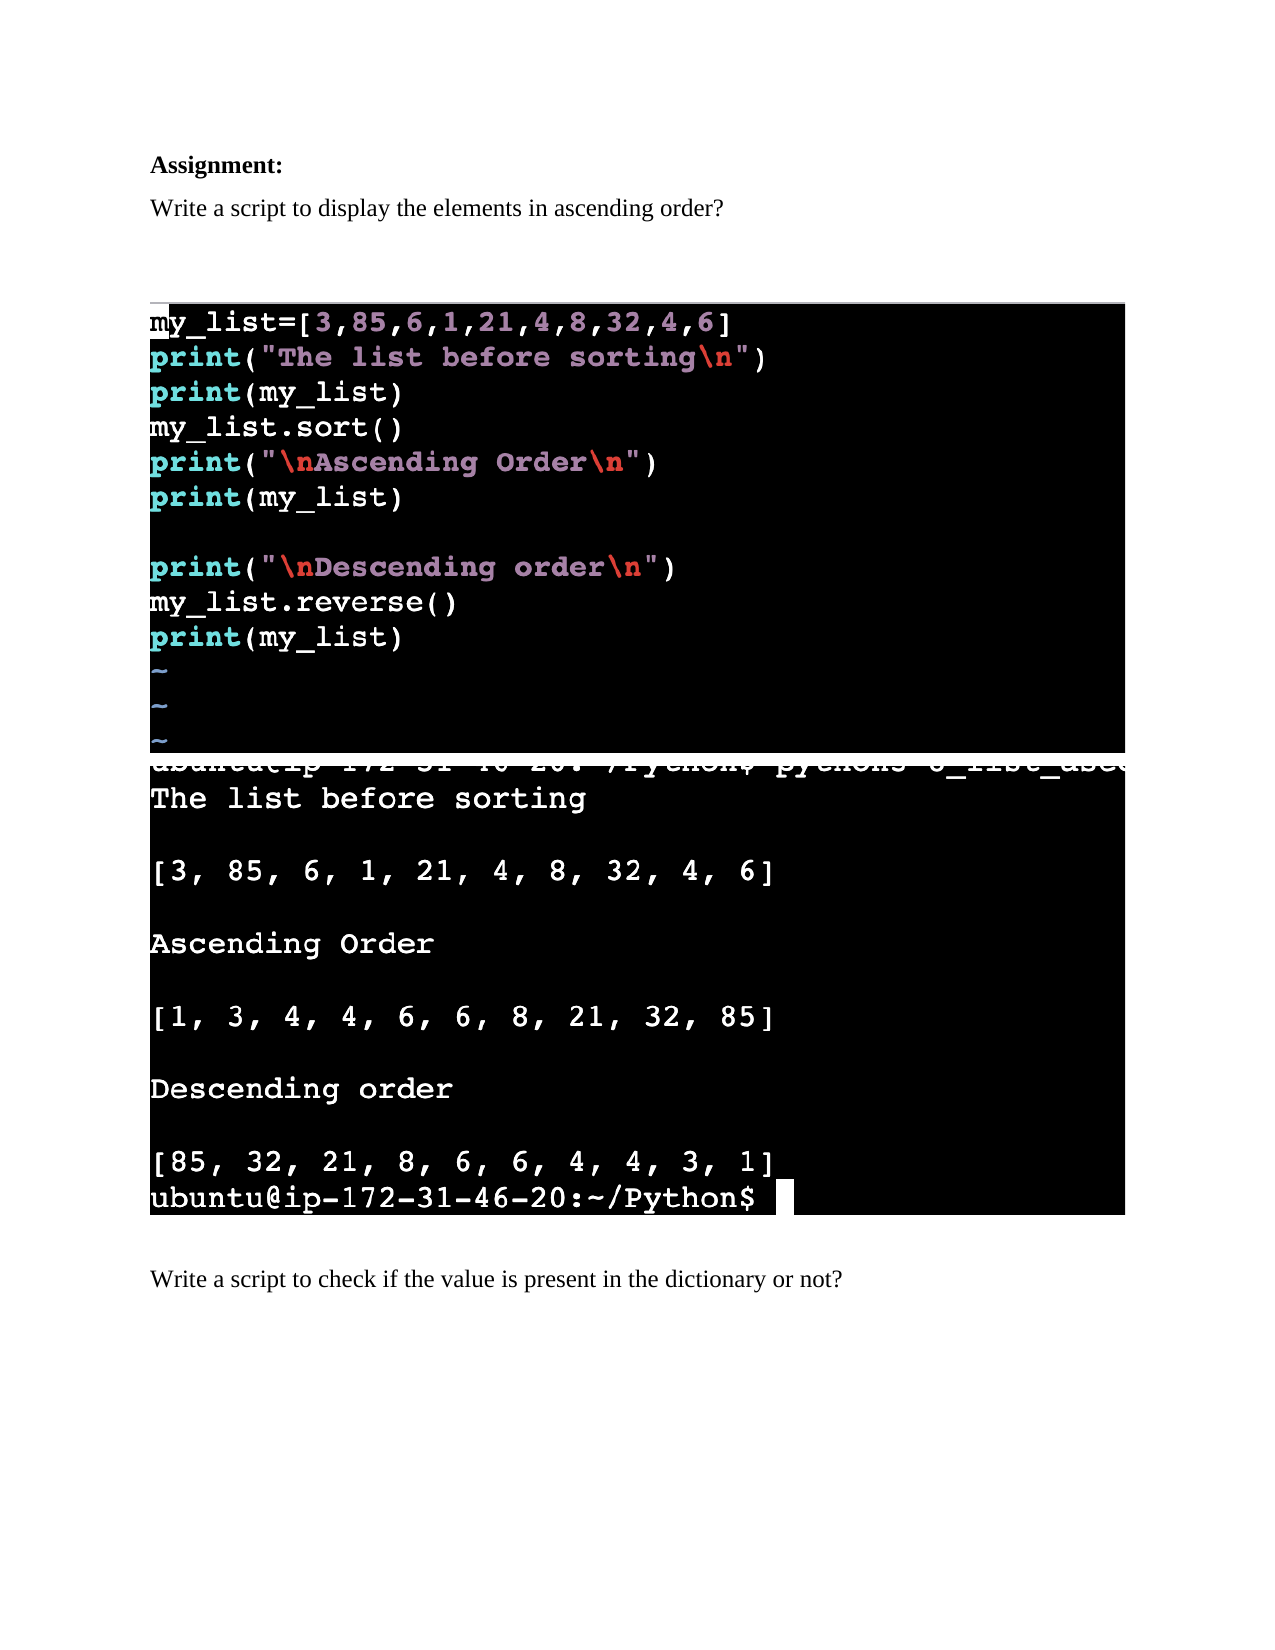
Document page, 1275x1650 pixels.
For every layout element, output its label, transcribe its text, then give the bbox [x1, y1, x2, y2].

picture [150, 766, 1125, 1250]
text Write a script to display the elements in ascending order? [150, 193, 1125, 222]
picture [150, 236, 1125, 753]
text Assignment: [150, 150, 1125, 179]
text Write a script to check if the value is present in the dictionary or not? [150, 1264, 1125, 1292]
